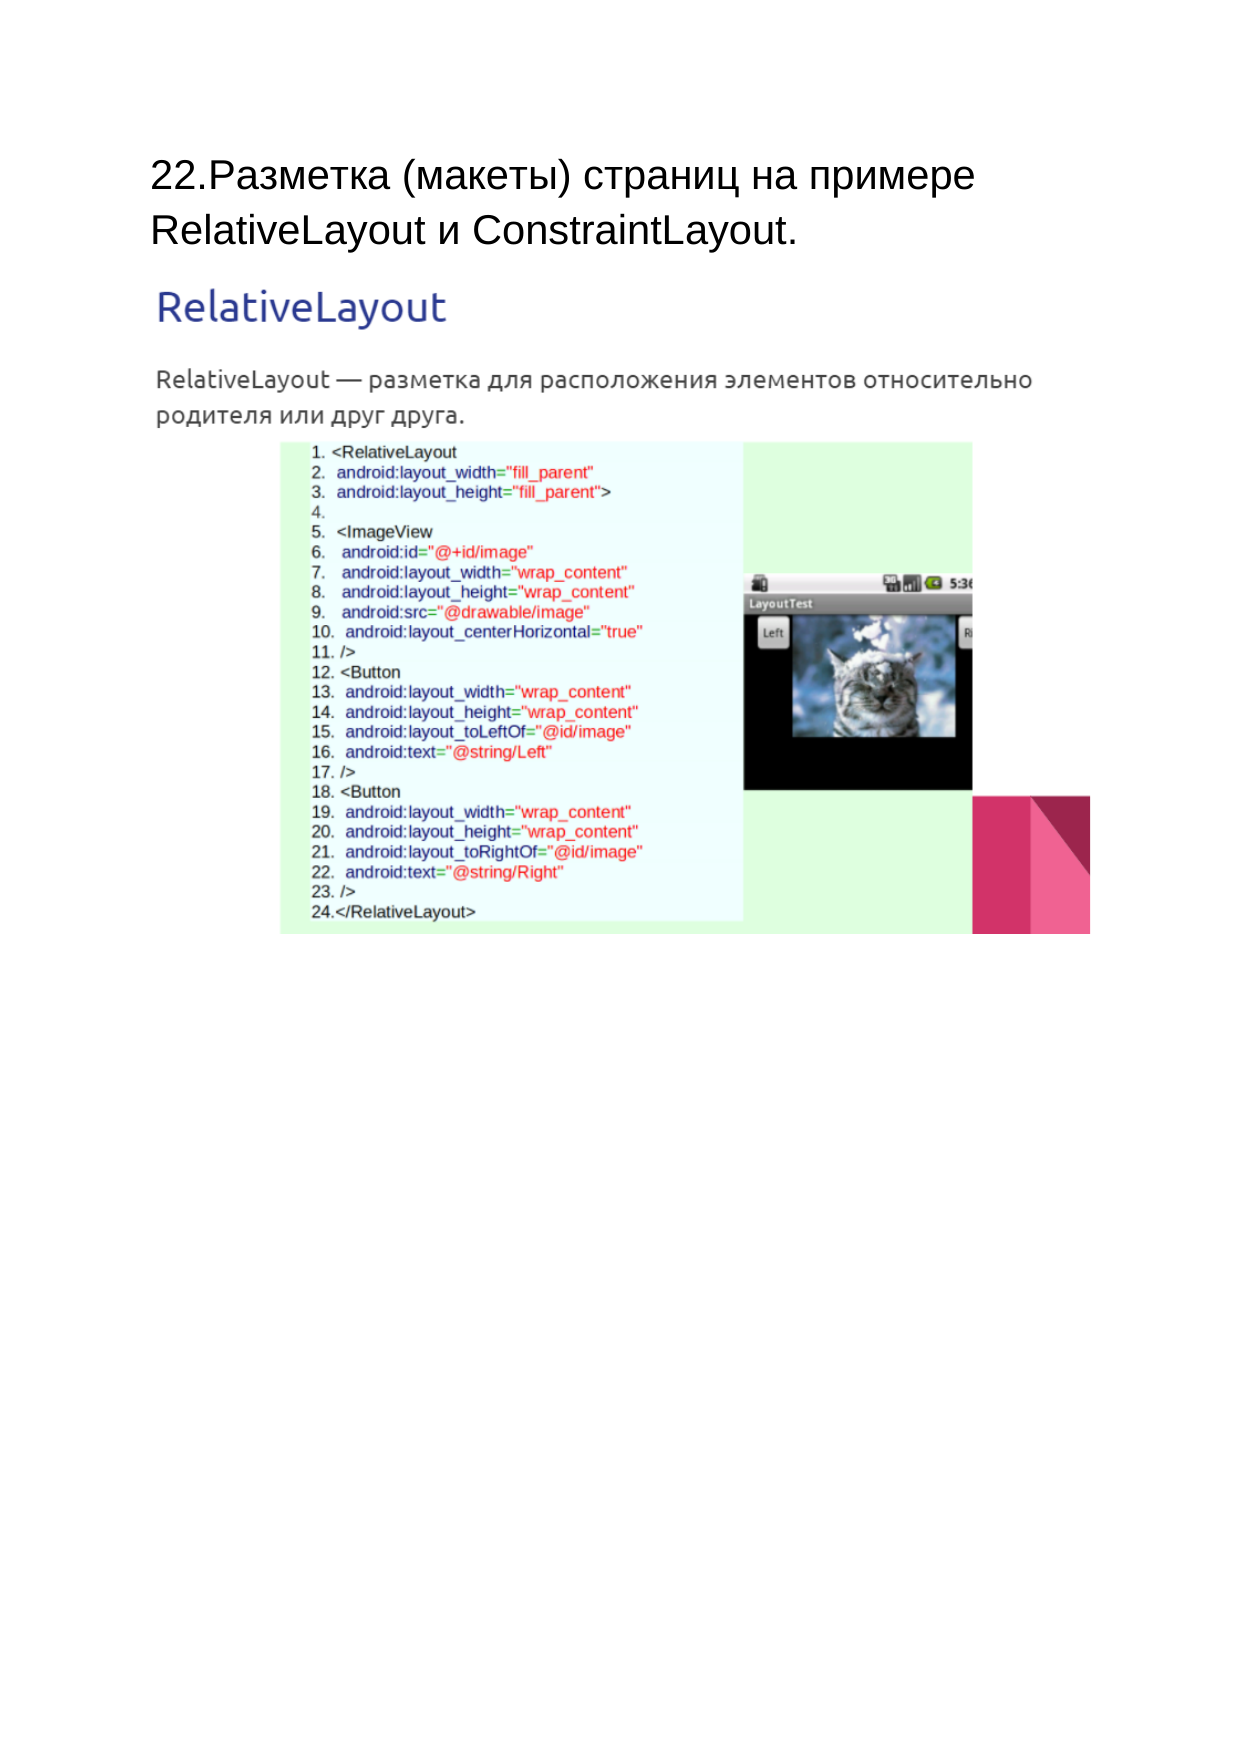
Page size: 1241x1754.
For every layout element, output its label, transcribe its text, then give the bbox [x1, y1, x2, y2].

subtitle 22.Разметка (макеты) страниц на примере RelativeLayout и ConstraintLayout. [150, 150, 1090, 253]
picture [150, 272, 1091, 934]
